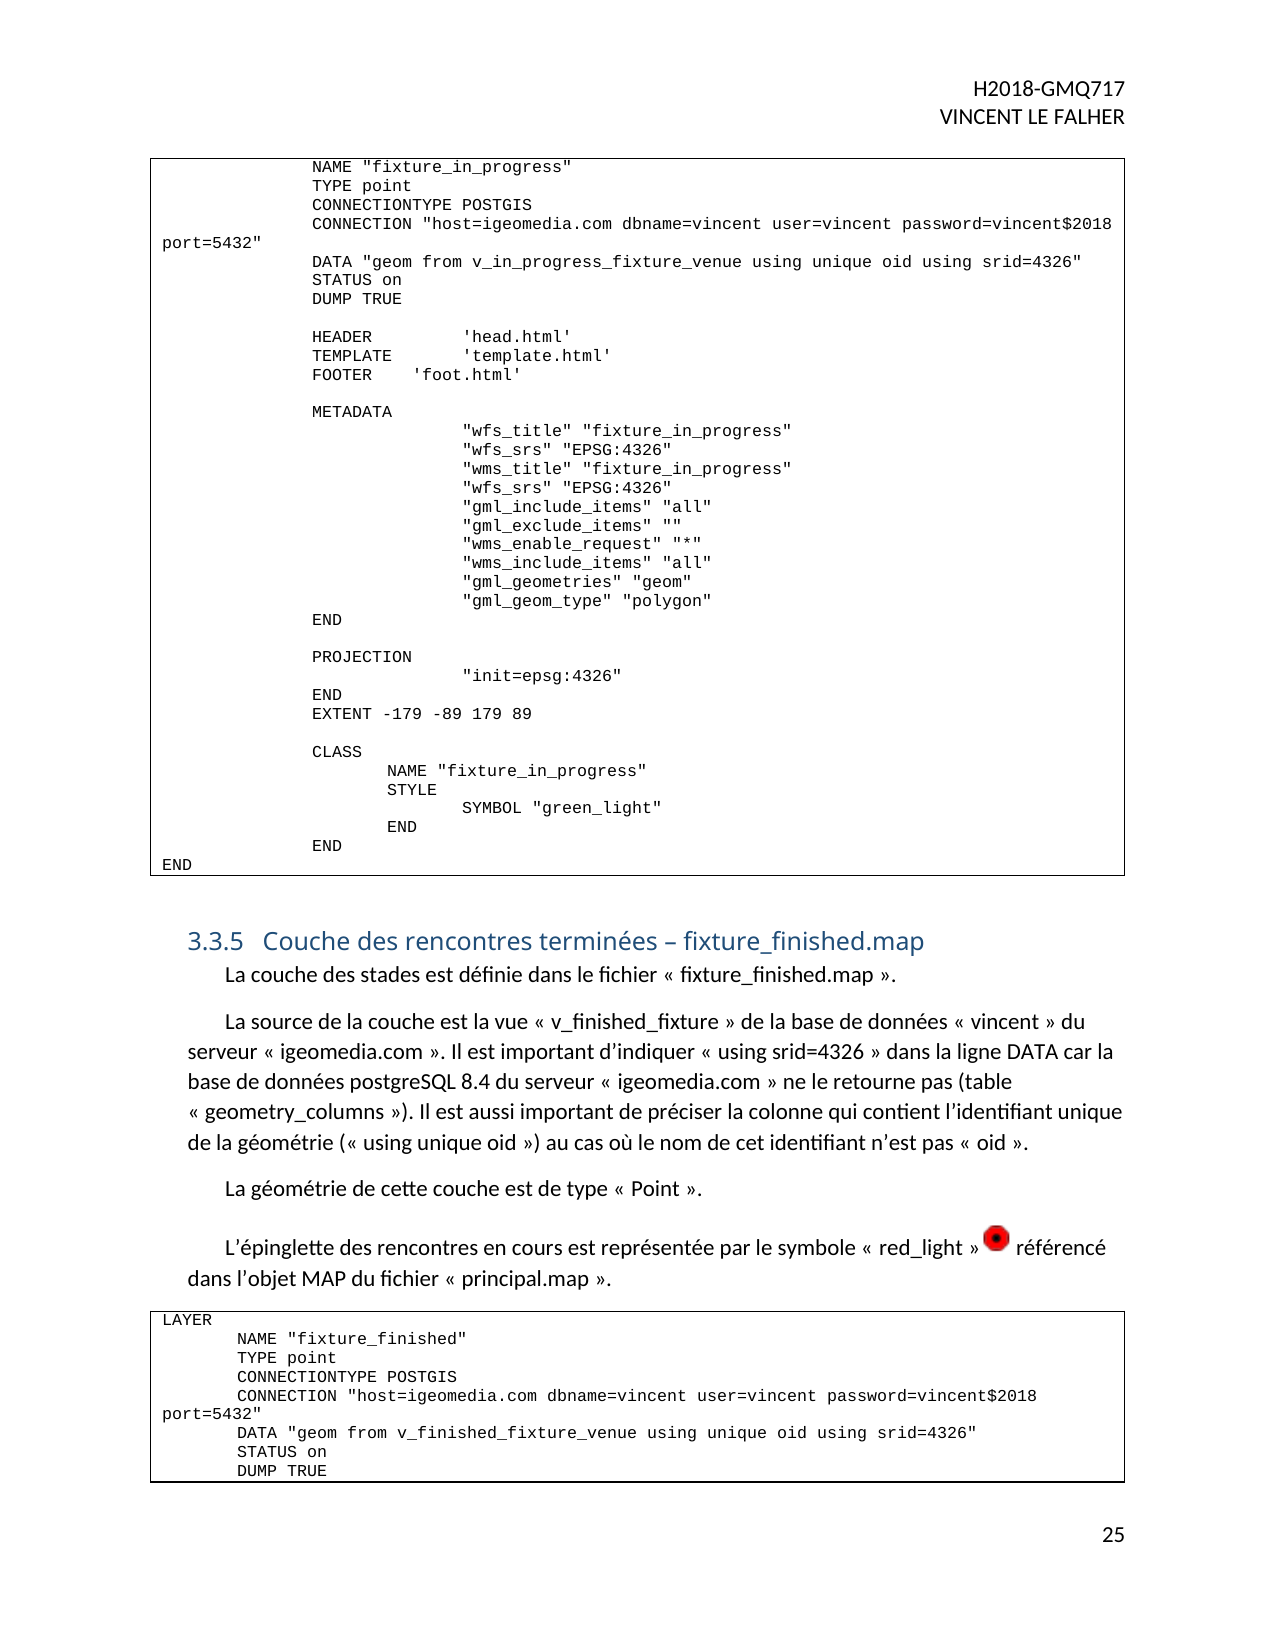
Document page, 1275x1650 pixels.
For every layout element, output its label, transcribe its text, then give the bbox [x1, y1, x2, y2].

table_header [151, 1312, 1124, 1481]
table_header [151, 159, 1124, 875]
text La couche des stades est définie dans le fichier « fixture_finished.map ». [187, 960, 1125, 988]
text La source de la couche est la vue « v_finished_fixture » de la base de données « vincent » du serveur « igeomedia.com ». Il est important d’indiquer « using srid=4326 » dans la ligne DATA car la base de données postgreSQL 8.4 du serveur « igeomedia.com » ne le retourne pas (table « geometry_columns »). Il est aussi important de préciser la colonne qui contient l’identifiant unique de la géométrie (« using unique oid ») au cas où le nom de cet identifiant n’est pas « oid ». [187, 1007, 1125, 1156]
text La géométrie de cette couche est de type « Point ». [187, 1174, 1125, 1203]
text L’épinglette des rencontres en cours est représentée par le symbole « red_light »référencé dans l’objet MAP du fichier « principal.map ». [187, 1221, 1125, 1292]
picture [979, 1221, 1016, 1256]
subtitle Couche des rencontres terminées – fixture_finished.map [187, 923, 1125, 957]
